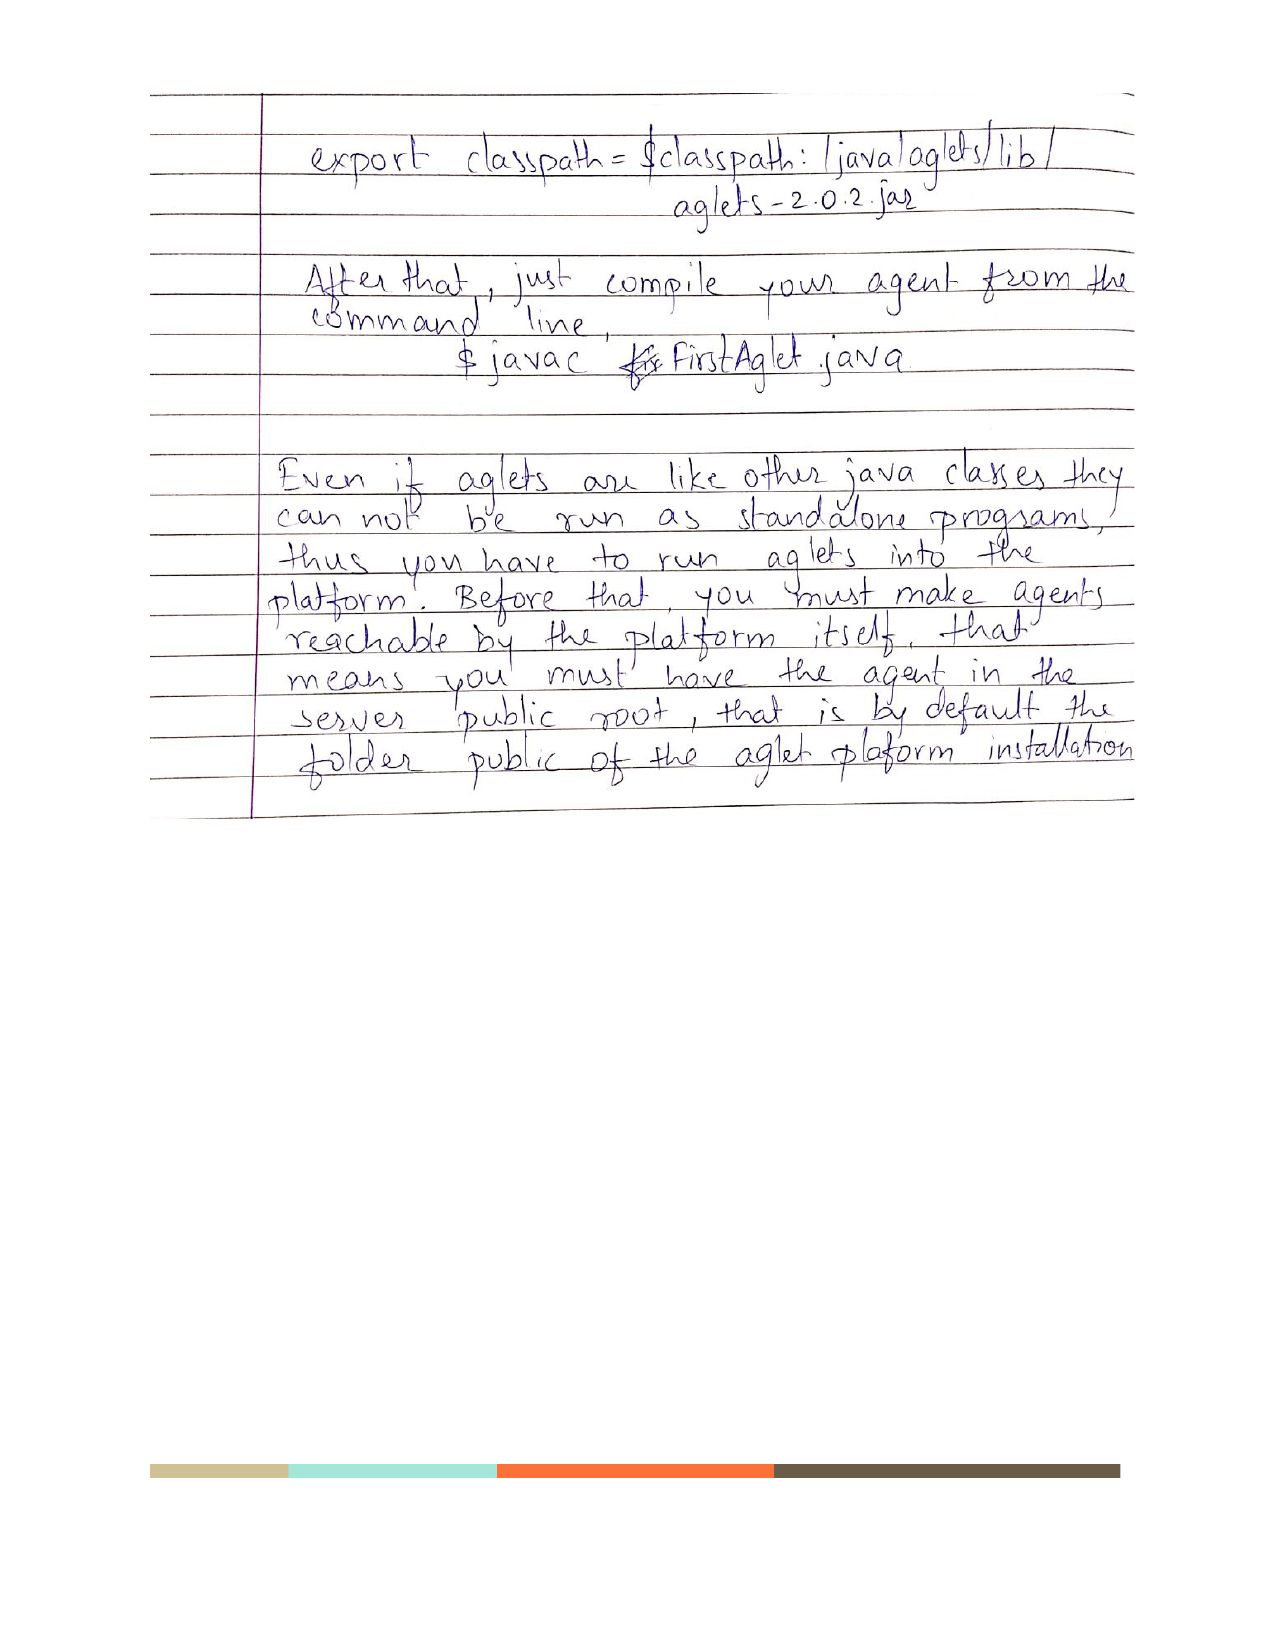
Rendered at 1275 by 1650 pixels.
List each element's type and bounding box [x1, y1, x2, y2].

picture [150, 1464, 1121, 1478]
picture [150, 93, 1135, 819]
